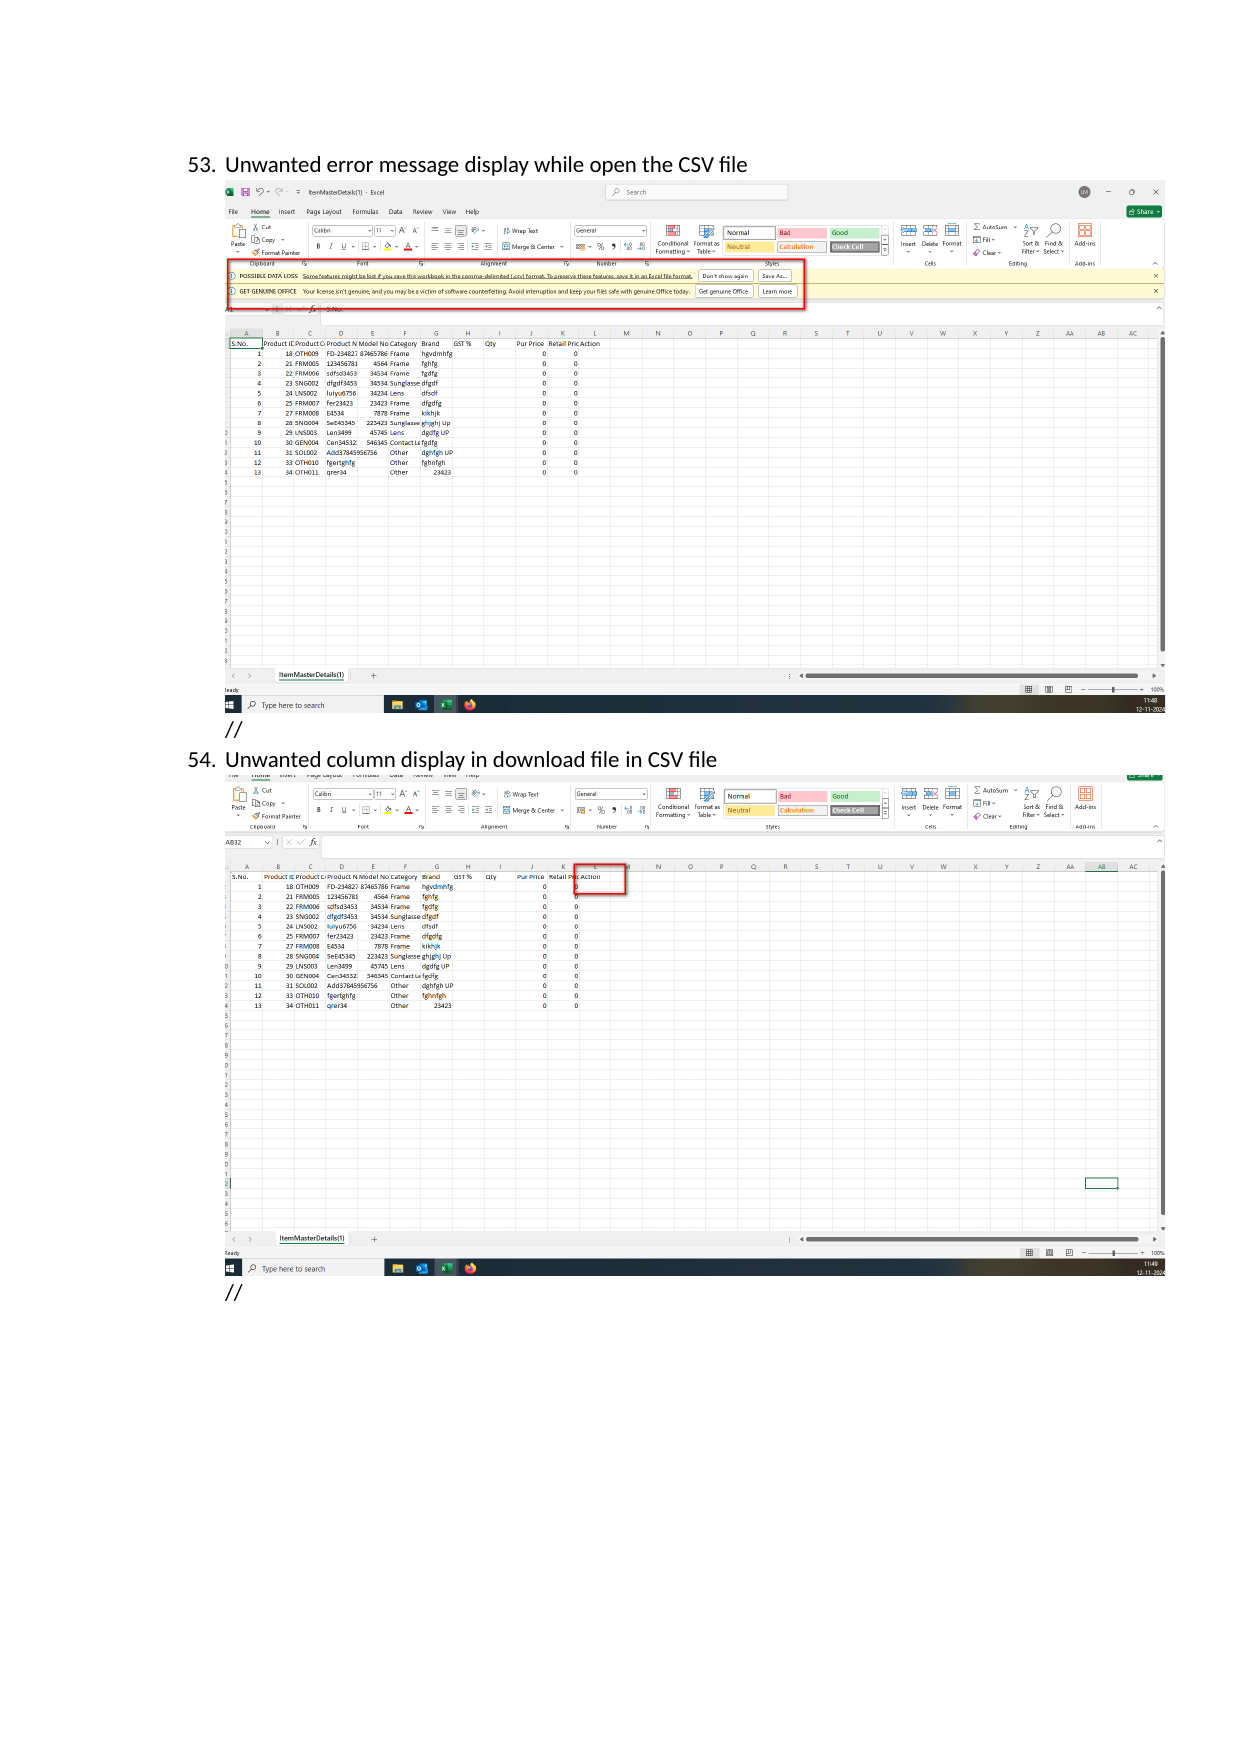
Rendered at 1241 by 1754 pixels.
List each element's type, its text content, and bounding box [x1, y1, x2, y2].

picture [225, 180, 1166, 713]
picture [225, 775, 1166, 1276]
